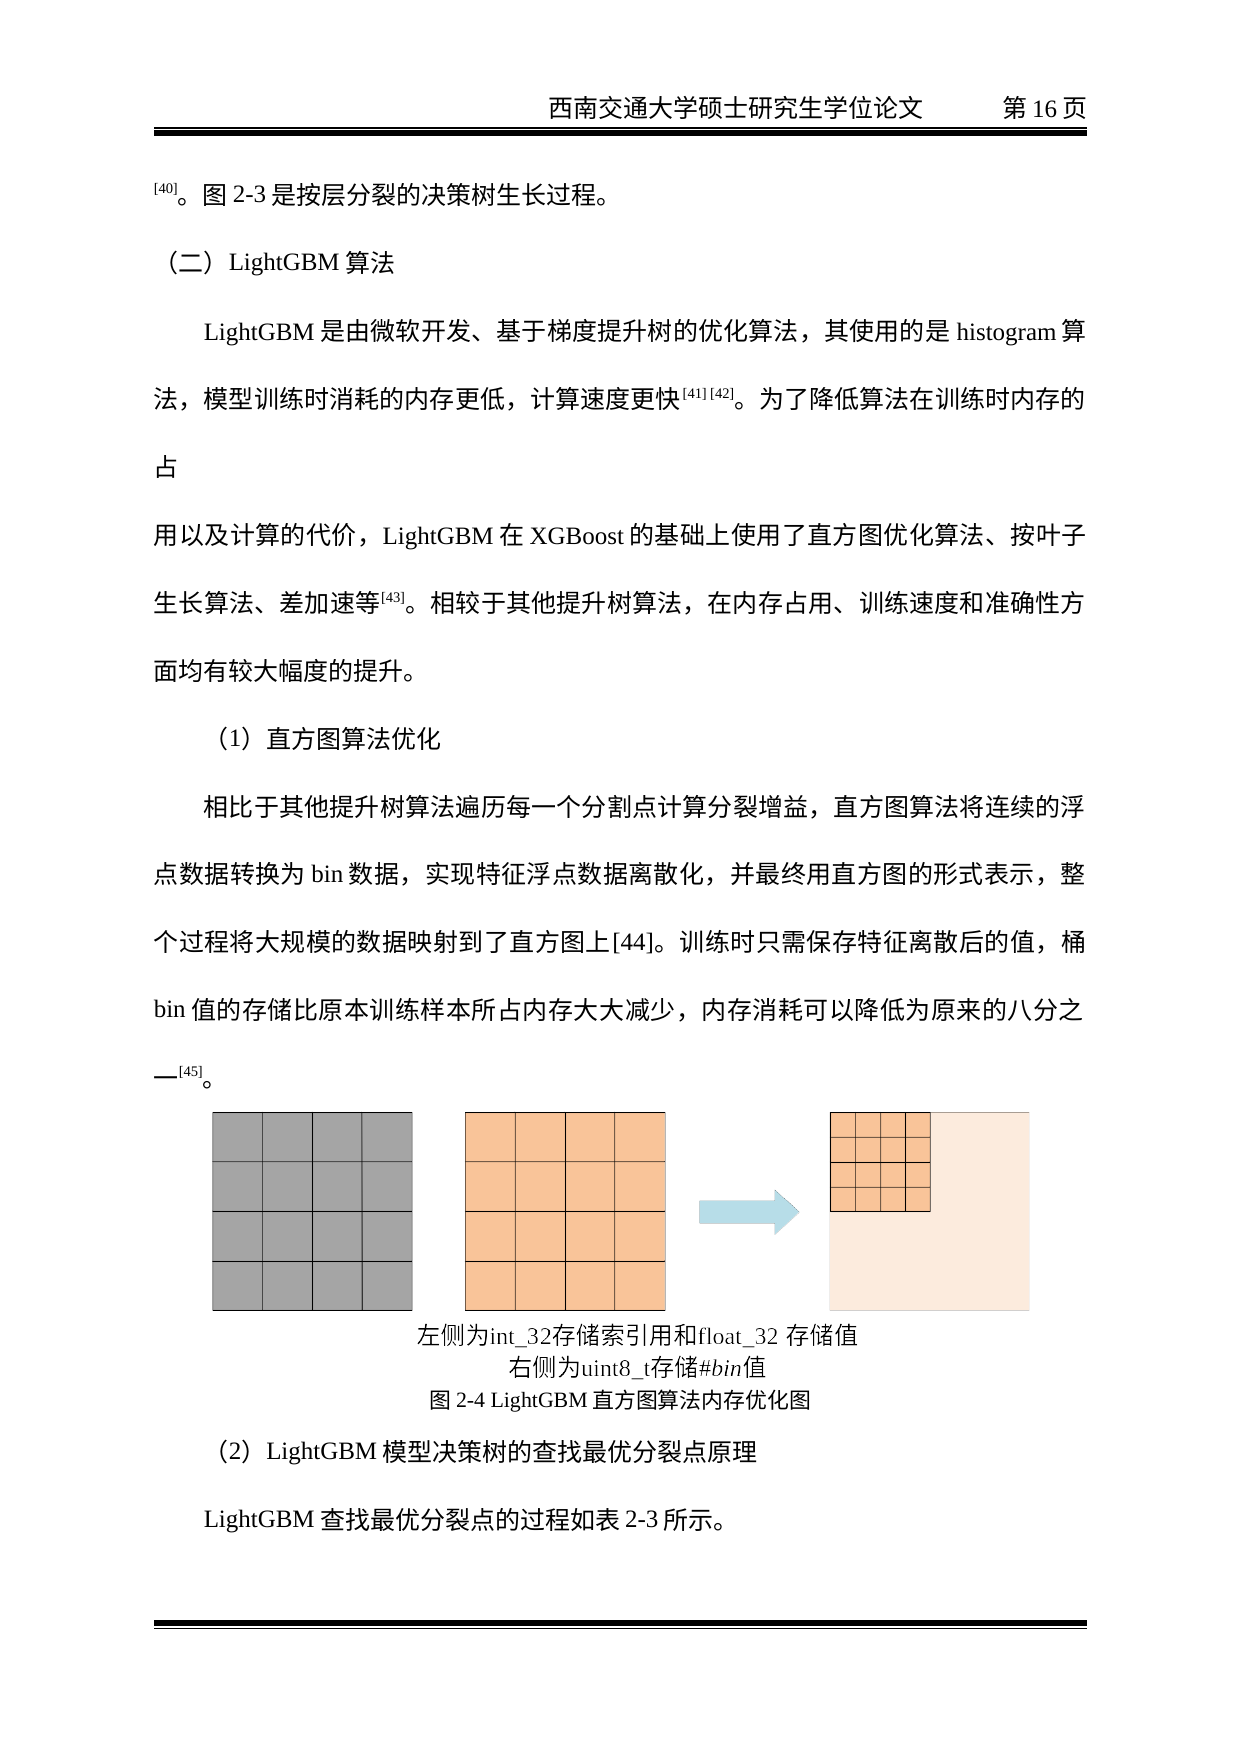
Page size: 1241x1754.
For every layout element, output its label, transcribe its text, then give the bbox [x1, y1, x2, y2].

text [153, 160, 1087, 228]
text LightGBM是由微软开发、基于梯度提升树的优化算法，其使用的是histogram算法，模型训练时消耗的内存更低，计算速度更快[41 42]。为了降低算法在训练时内存的占 [153, 296, 1087, 499]
text 图2-4 LightGBM直方图算法内存优化图 [153, 1382, 1087, 1416]
text 用以及计算的代价，LightGBM在XGBoost的基础上使用了直方图优化算法、按叶子生长算法、差加速等[43]。相较于其他提升树算法，在内存占用、训练速度和准确性方面均有较大幅度的提升。 [153, 499, 1087, 703]
text LightGBM查找最优分裂点的过程如表2-3所示。 [153, 1484, 1087, 1552]
text （2）LightGBM模型决策树的查找最优分裂点原理 [153, 1416, 1087, 1484]
text （二）LightGBM算法 [153, 228, 1087, 296]
text （1）直方图算法优化 [153, 703, 1087, 771]
text 相比于其他提升树算法遍历每一个分割点计算分裂增益，直方图算法将连续的浮点数据转换为bin数据，实现特征浮点数据离散化，并最终用直方图的形式表示，整个过程将大规模的数据映射到了直方图上[44]。训练时只需保存特征离散后的值，桶bin值的存储比原本训练样本所占内存大大减少，内存消耗可以降低为原来的八分之一[45]。 [153, 771, 1087, 1111]
